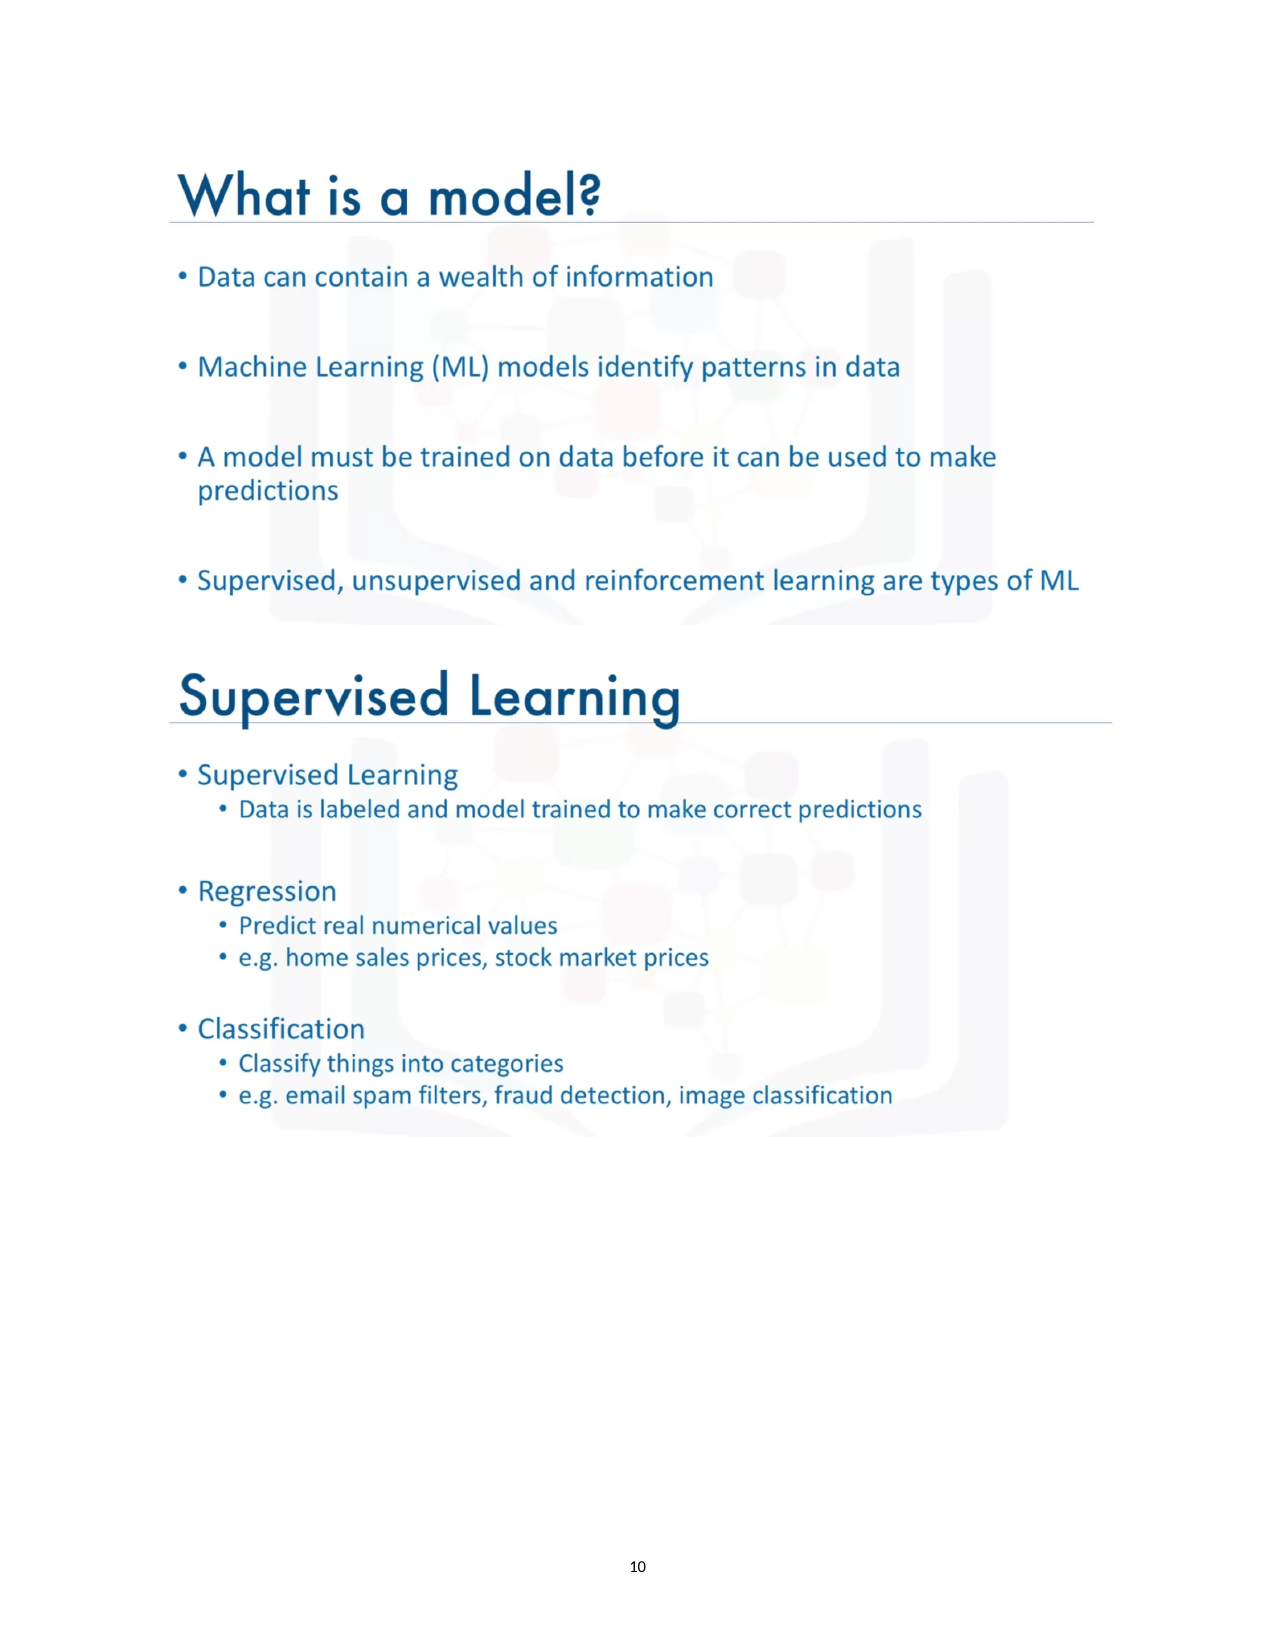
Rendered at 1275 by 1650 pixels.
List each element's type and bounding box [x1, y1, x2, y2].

picture [150, 643, 1125, 1137]
picture [150, 150, 1125, 625]
